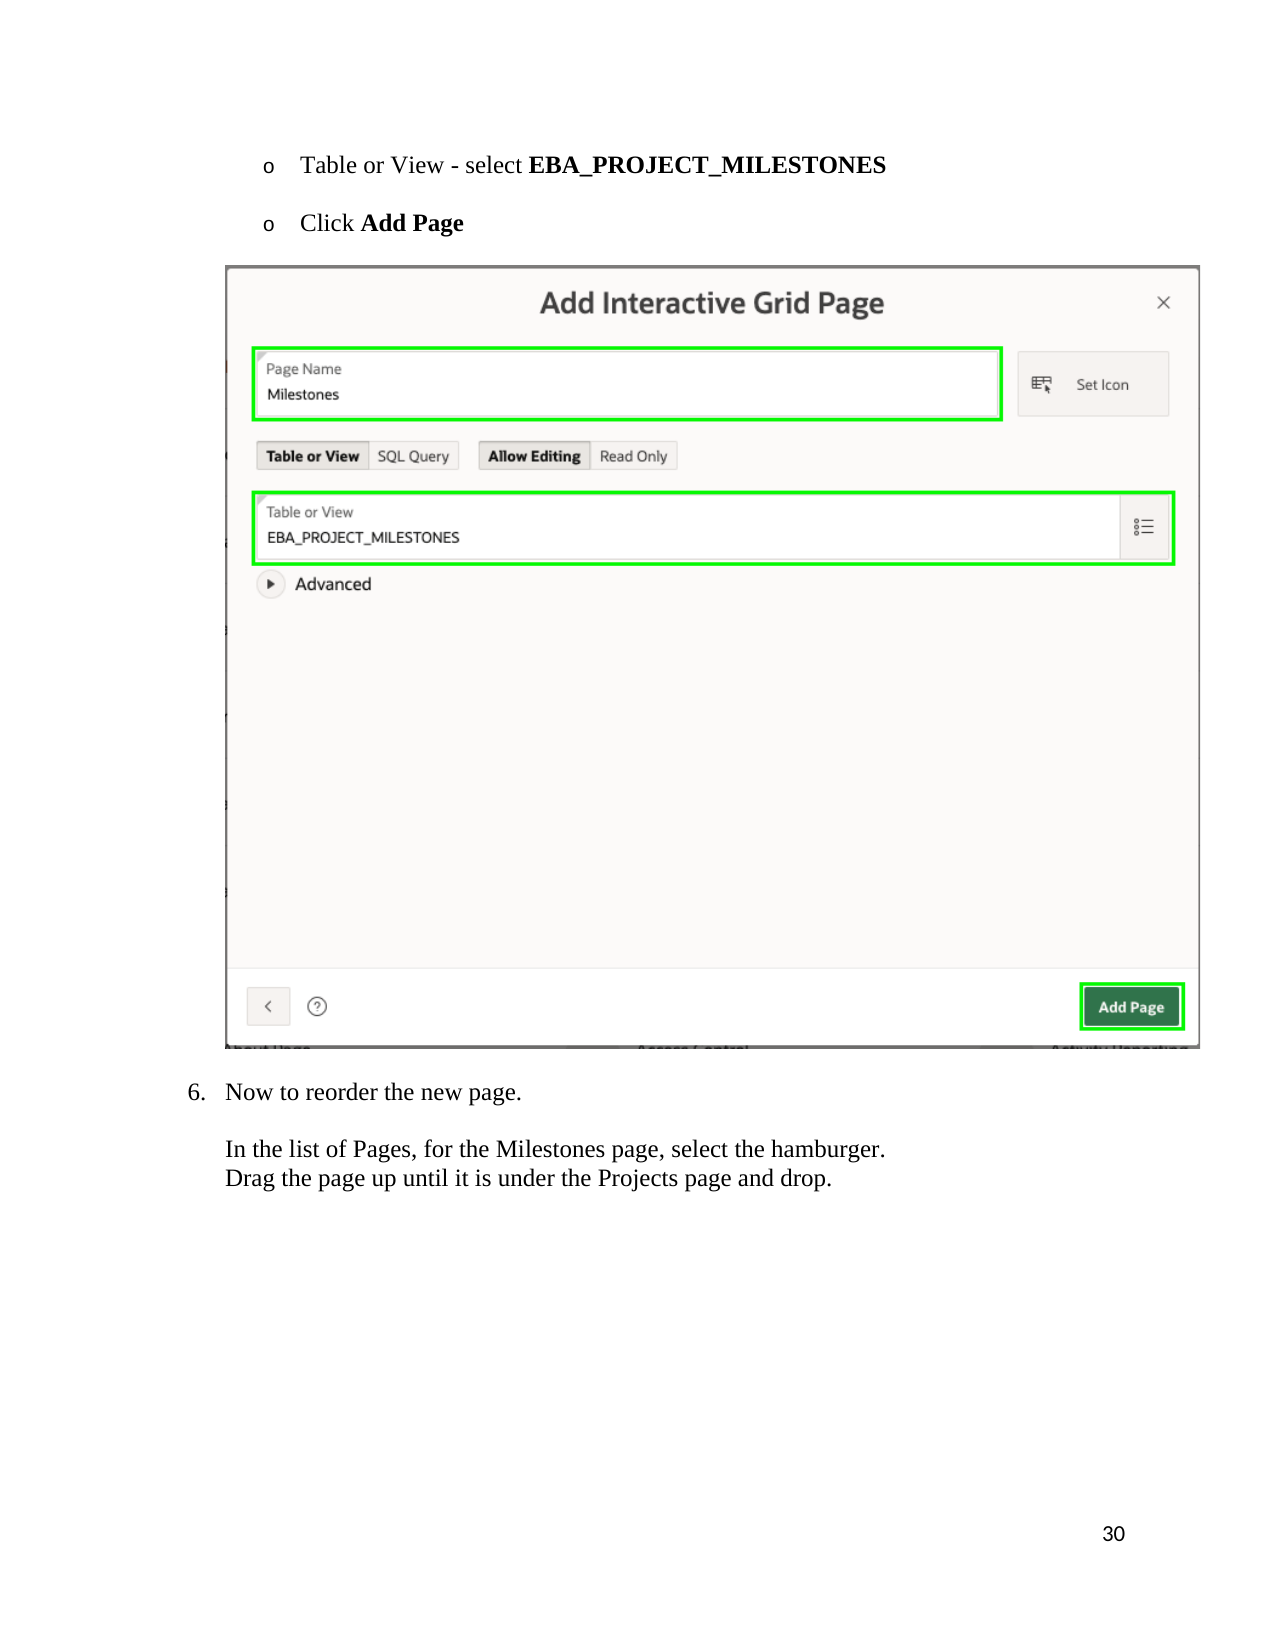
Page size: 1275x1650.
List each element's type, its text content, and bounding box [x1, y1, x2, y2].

list Table or View - select EBA_PROJECT_MILESTONES [262, 150, 1125, 179]
text In the list of Pages, for the Milestones page, select the hamburger. Drag the page up until it is under the Projects page and drop. [225, 1134, 1125, 1191]
list Click Add Page [262, 208, 1125, 237]
picture [225, 265, 1200, 1049]
list Now to reorder the new page. [187, 1077, 1125, 1106]
